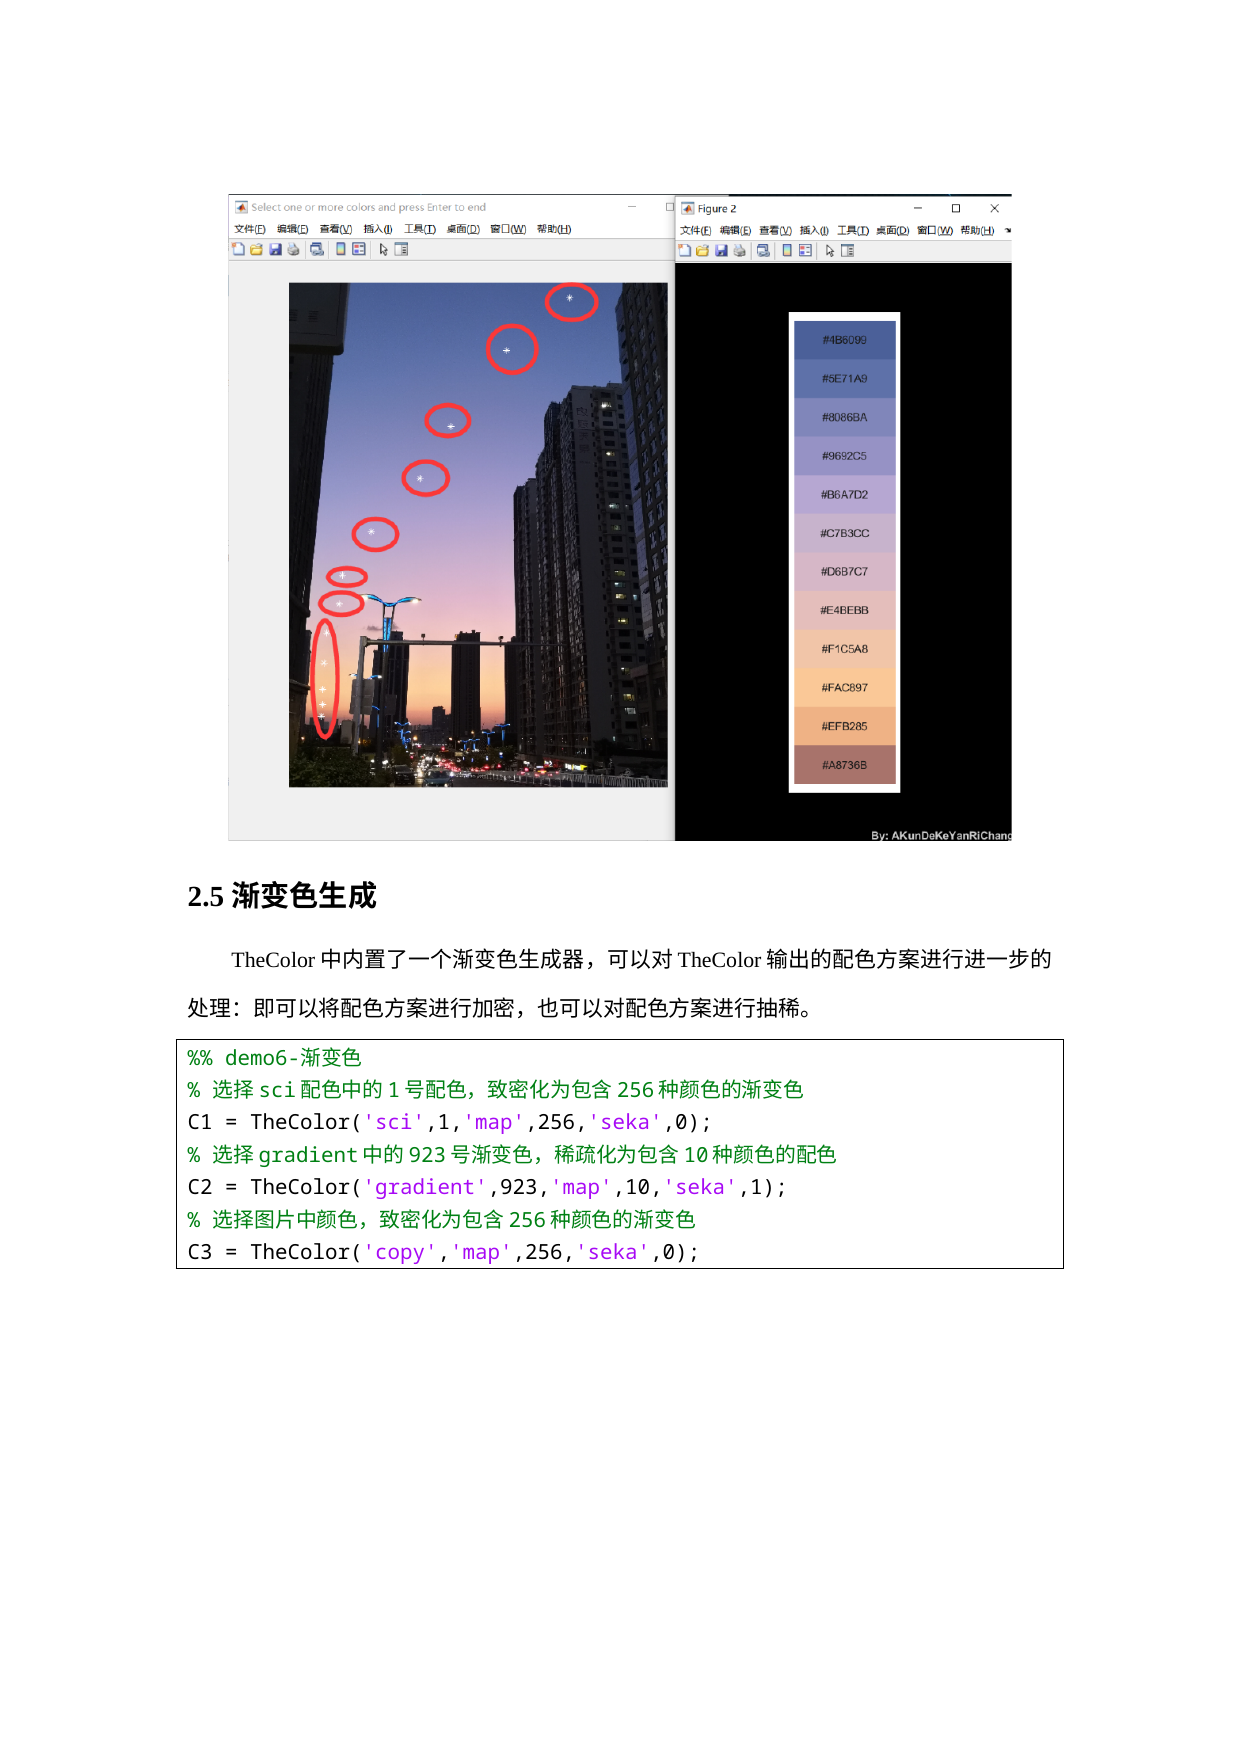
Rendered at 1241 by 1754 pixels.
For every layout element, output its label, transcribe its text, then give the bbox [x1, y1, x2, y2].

subtitle 2.5 渐变色生成 [187, 861, 1053, 926]
table_header %% demo6-渐变色 % 选择sci配色中的1号配色，致密化为包含256种颜色的渐变色 C1 = TheColor('sci',1,'map',256,'seka',0); % 选择gradient中的923号渐变色，稀疏化为包含10种颜色的配色 C2 = TheColor('gradient',923,'map',10,'seka',1); % 选择图片中颜色，致密化为包含256种颜色的渐变色 C3 = TheColor('copy','map',256,'seka',0); [177, 1040, 1063, 1268]
picture [228, 194, 1012, 841]
text TheColor中内置了一个渐变色生成器，可以对TheColor输出的配色方案进行进一步的处理：即可以将配色方案进行加密，也可以对配色方案进行抽稀。 [187, 942, 1053, 1023]
